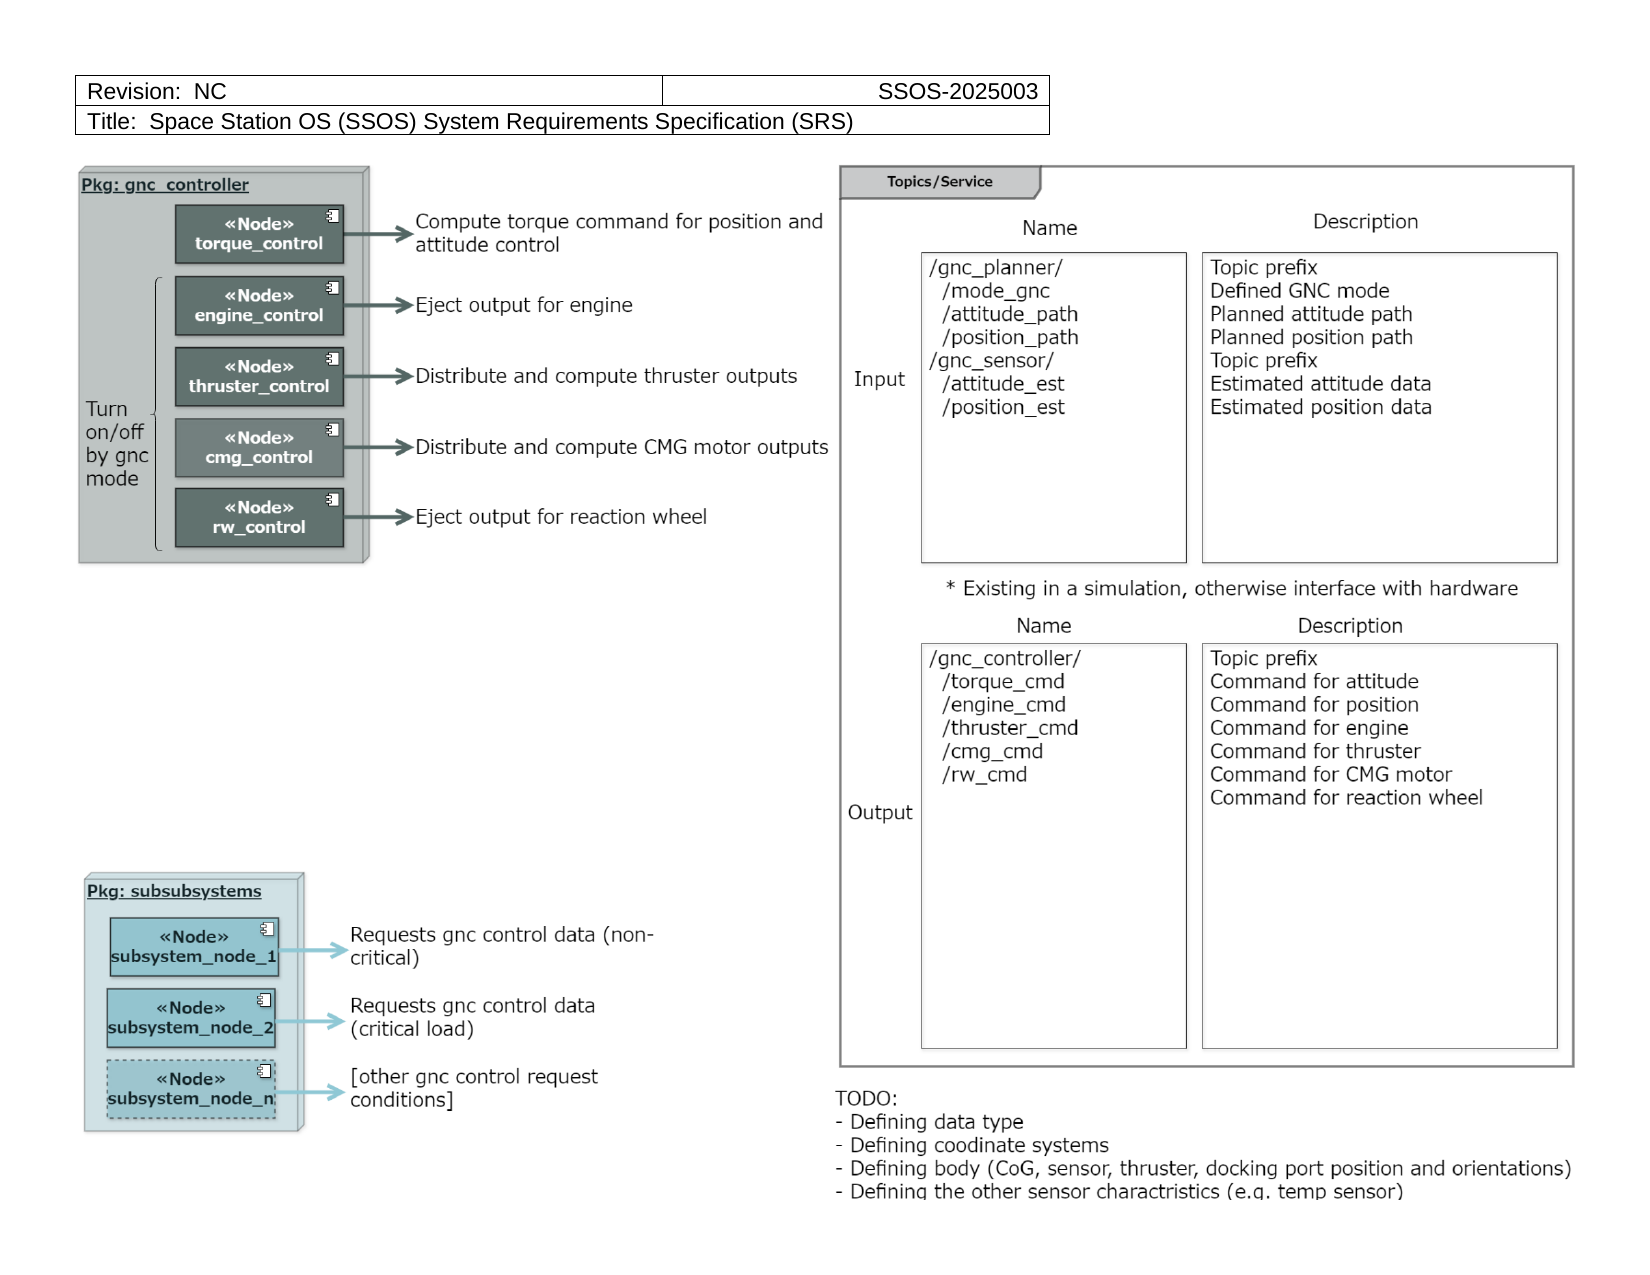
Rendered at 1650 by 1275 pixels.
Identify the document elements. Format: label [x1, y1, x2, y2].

picture [75, 163, 1575, 1200]
